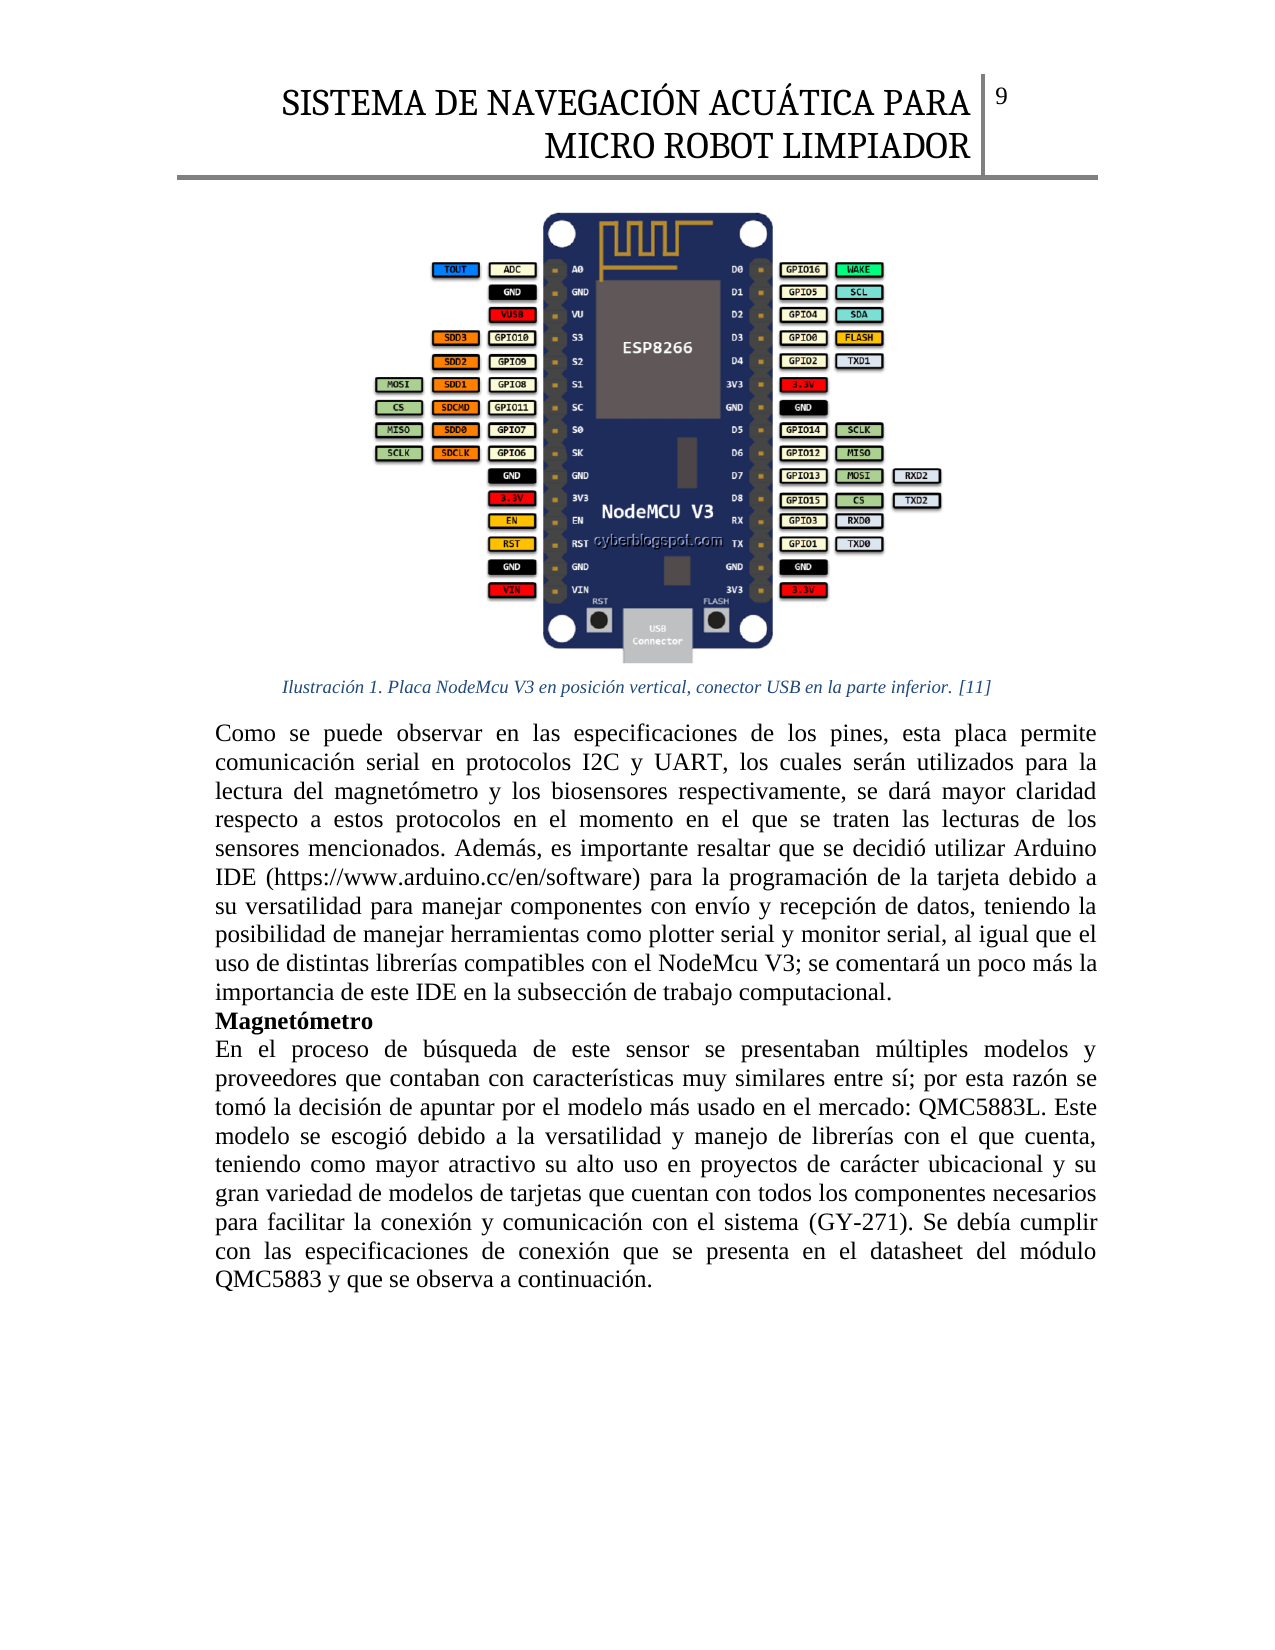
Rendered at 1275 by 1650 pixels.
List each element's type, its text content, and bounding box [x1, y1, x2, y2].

text Magnetómetro [215, 1006, 1098, 1034]
text En el proceso de búsqueda de este sensor se presentaban múltiples modelos y proveedores que contaban con características muy similares entre sí; por esta razón se tomó la decisión de apuntar por el modelo más usado en el mercado: QMC5883L. Este modelo se escogió debido a la versatilidad y manejo de librerías con el que cuenta, teniendo como mayor atractivo su alto uso en proyectos de carácter ubicacional y su gran variedad de modelos de tarjetas que cuentan con todos los componentes necesarios para facilitar la conexión y comunicación con el sistema (GY-271). Se debía cumplir con las especificaciones de conexión que se presenta en el datasheet del módulo QMC5883 y que se observa a continuación. [215, 1034, 1098, 1293]
text Ilustración 1. Placa NodeMcu V3 en posición vertical, conector USB en la parte inferior. [177, 676, 1098, 697]
text Como se puede observar en las especificaciones de los pines, esta placa permite comunicación serial en protocolos I2C y UART, los cuales serán utilizados para la lectura del magnetómetro y los biosensores respectivamente, se dará mayor claridad respecto a estos protocolos en el momento en el que se traten las lecturas de los sensores mencionados. Además, es importante resaltar que se decidió utilizar Arduino IDE (https://www.arduino.cc/en/software) para la programación de la tarjeta debido a su versatilidad para manejar componentes con envío y recepción de datos, teniendo la posibilidad de manejar herramientas como plotter serial y monitor serial, al igual que el uso de distintas librerías compatibles con el NodeMcu V3; se comentará un poco más la importancia de este IDE en la subsección de trabajo computacional. [215, 718, 1098, 1006]
picture [365, 198, 948, 676]
